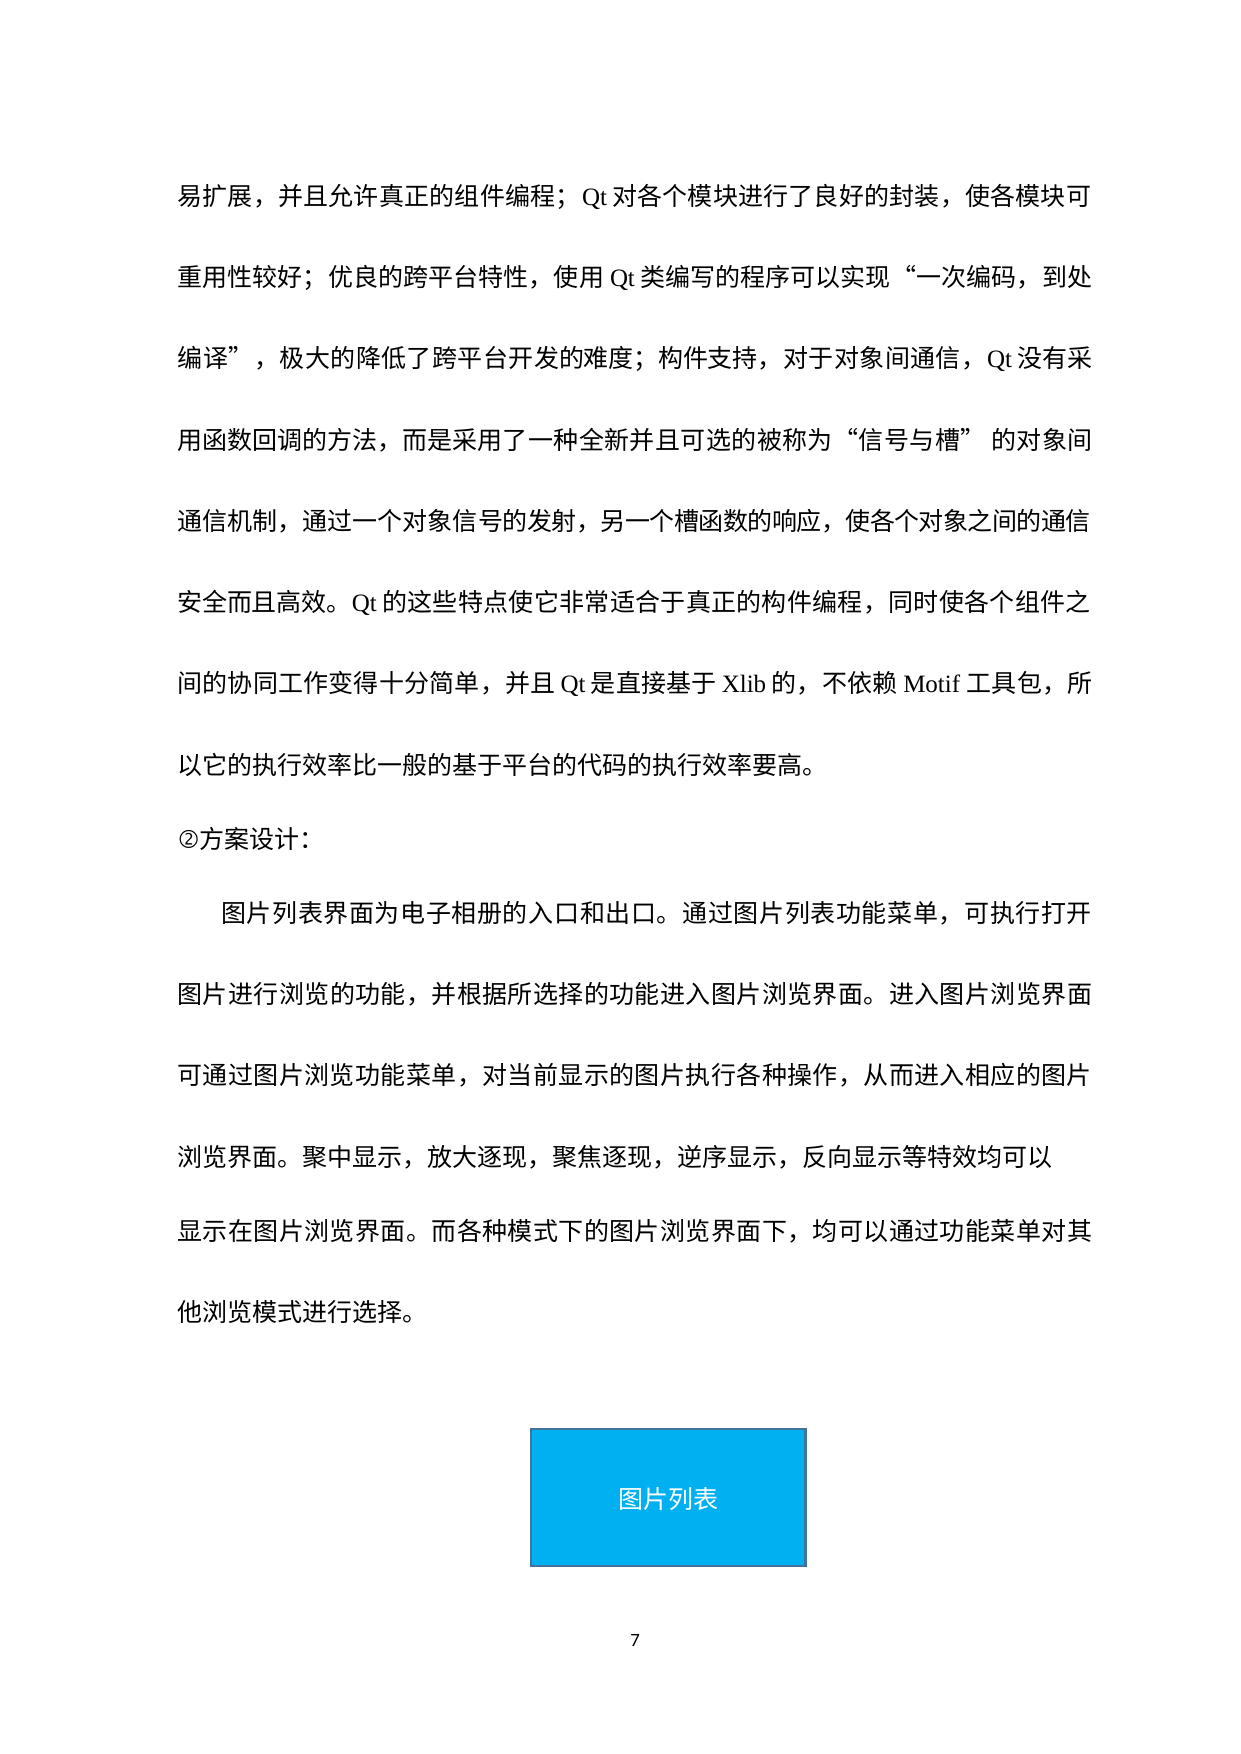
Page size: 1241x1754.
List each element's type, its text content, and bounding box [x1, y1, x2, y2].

text 显示在图片浏览界面。而各种模式下的图片浏览界面下，均可以通过功能菜单对其他浏览模式进行选择。 [177, 1197, 1092, 1343]
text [177, 162, 1092, 796]
text 方案设计： [177, 805, 1092, 870]
text 图片列表界面为电子相册的入口和出口。通过图片列表功能菜单，可执行打开图片进行浏览的功能，并根据所选择的功能进入图片浏览界面。进入图片浏览界面可通过图片浏览功能菜单，对当前显示的图片执行各种操作，从而进入相应的图片浏览界面。聚中显示，放大逐现，聚焦逐现，逆序显示，反向显示等特效均可以 [177, 879, 1092, 1188]
